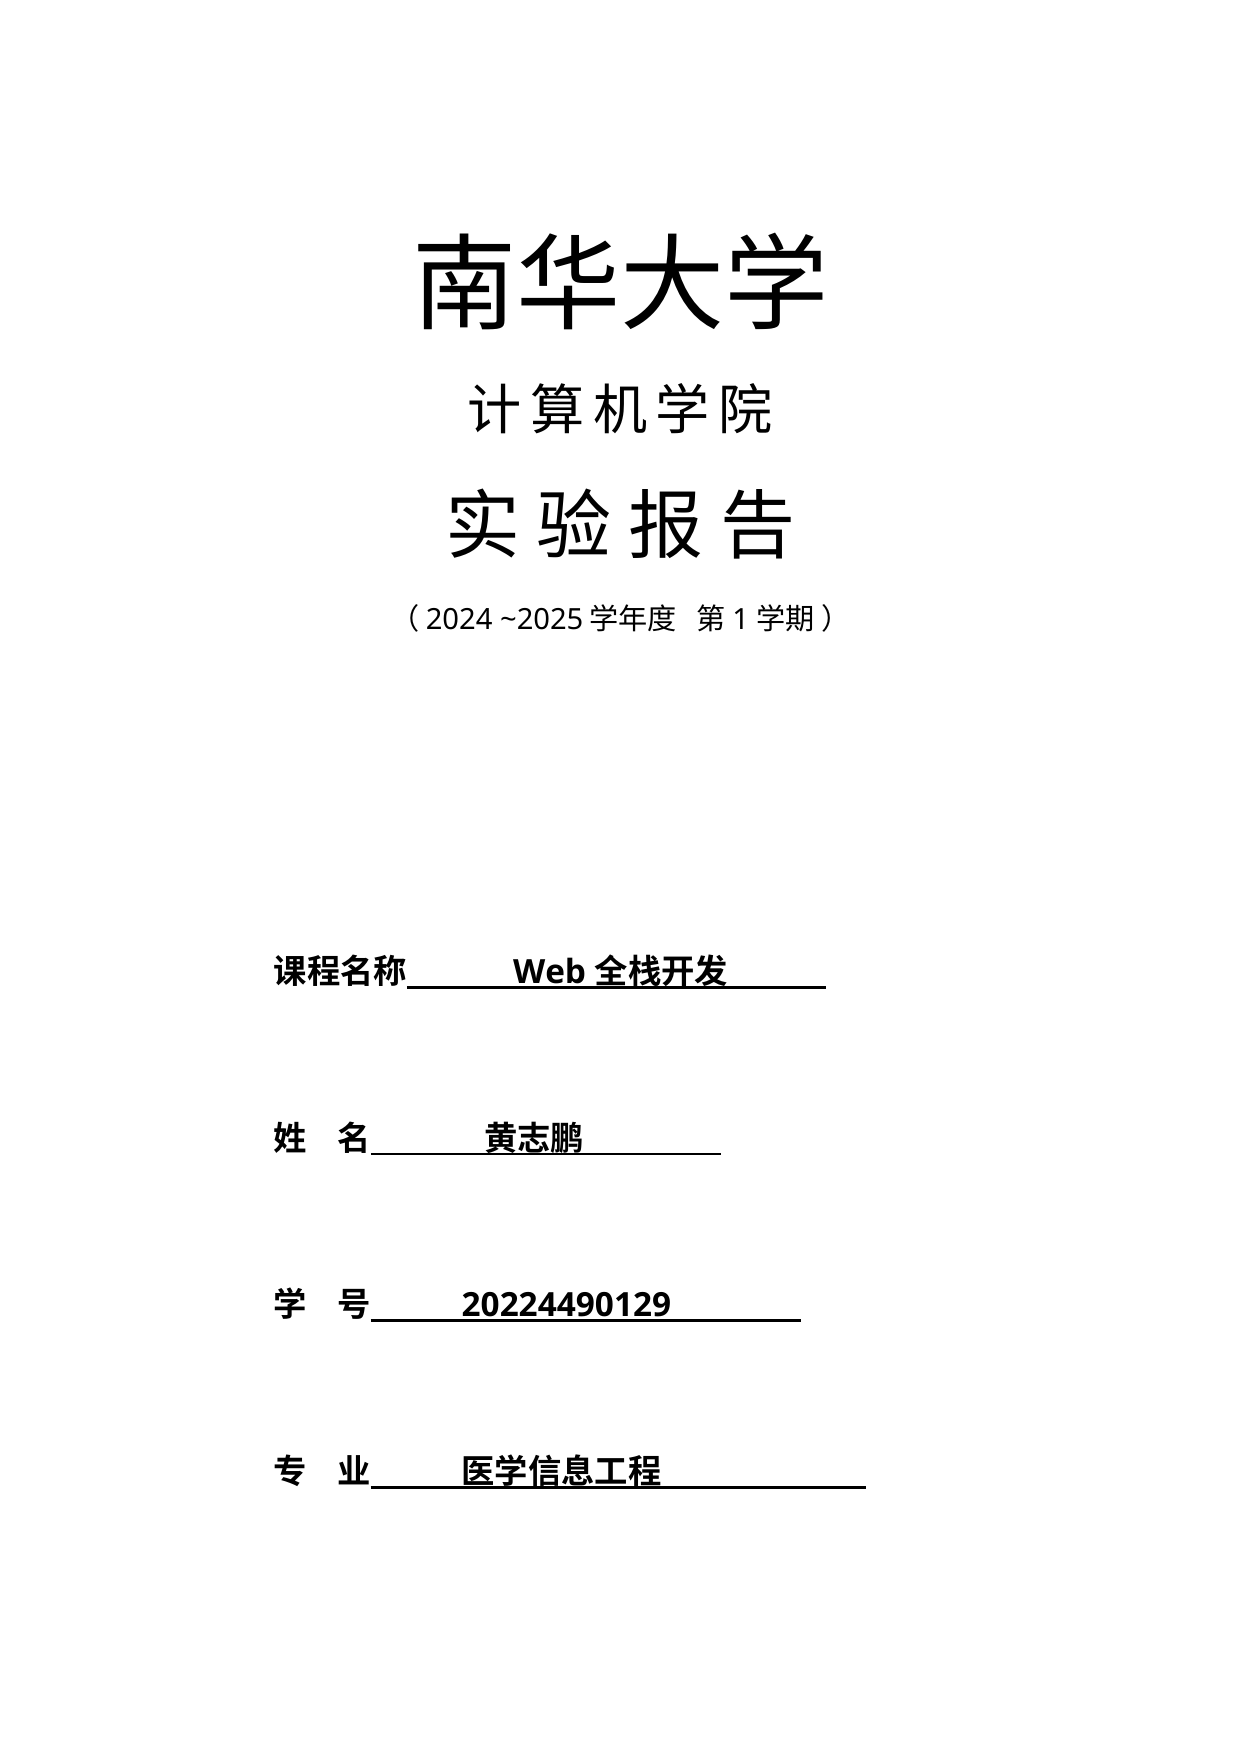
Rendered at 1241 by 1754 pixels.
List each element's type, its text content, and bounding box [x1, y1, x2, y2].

text 南华大学 [187, 194, 1053, 357]
text 课程名称 Web 全栈开发 [187, 910, 1053, 993]
text （ 2024 ~2025学年度 第 1 学期 ） [187, 584, 1053, 649]
text 计算机学院 [187, 357, 1053, 454]
text 实 验 报 告 [187, 454, 1053, 584]
text 姓 名 黄志鹏 [187, 1077, 1053, 1160]
text 专 业 医学信息工程 [187, 1410, 1053, 1493]
text 学 号 20224490129 [187, 1243, 1053, 1327]
